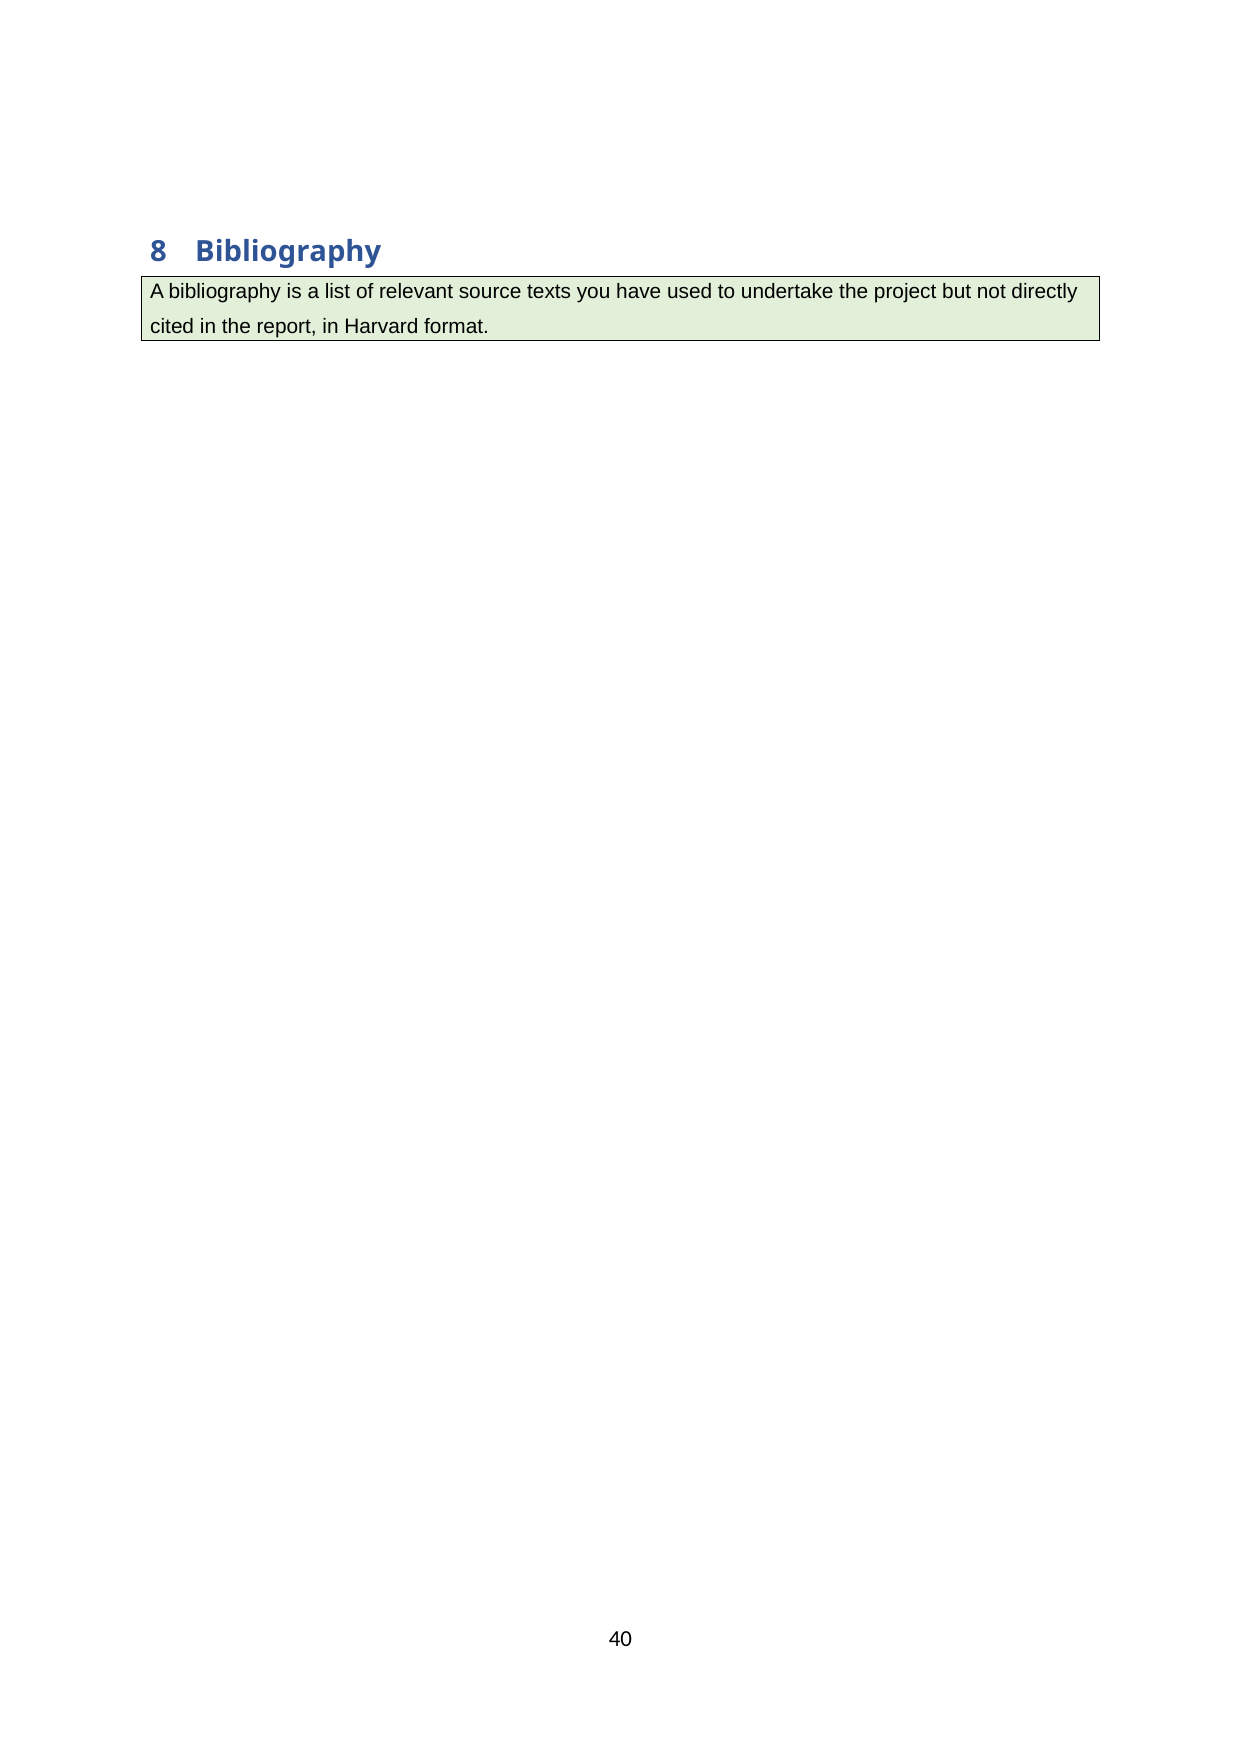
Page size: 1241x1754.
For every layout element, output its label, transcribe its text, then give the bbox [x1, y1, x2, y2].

subtitle Bibliography [150, 230, 1090, 270]
text A bibliography is a list of relevant source texts you have used to undertake the project but not directly cited in the report, in Harvard format. [142, 277, 1099, 340]
